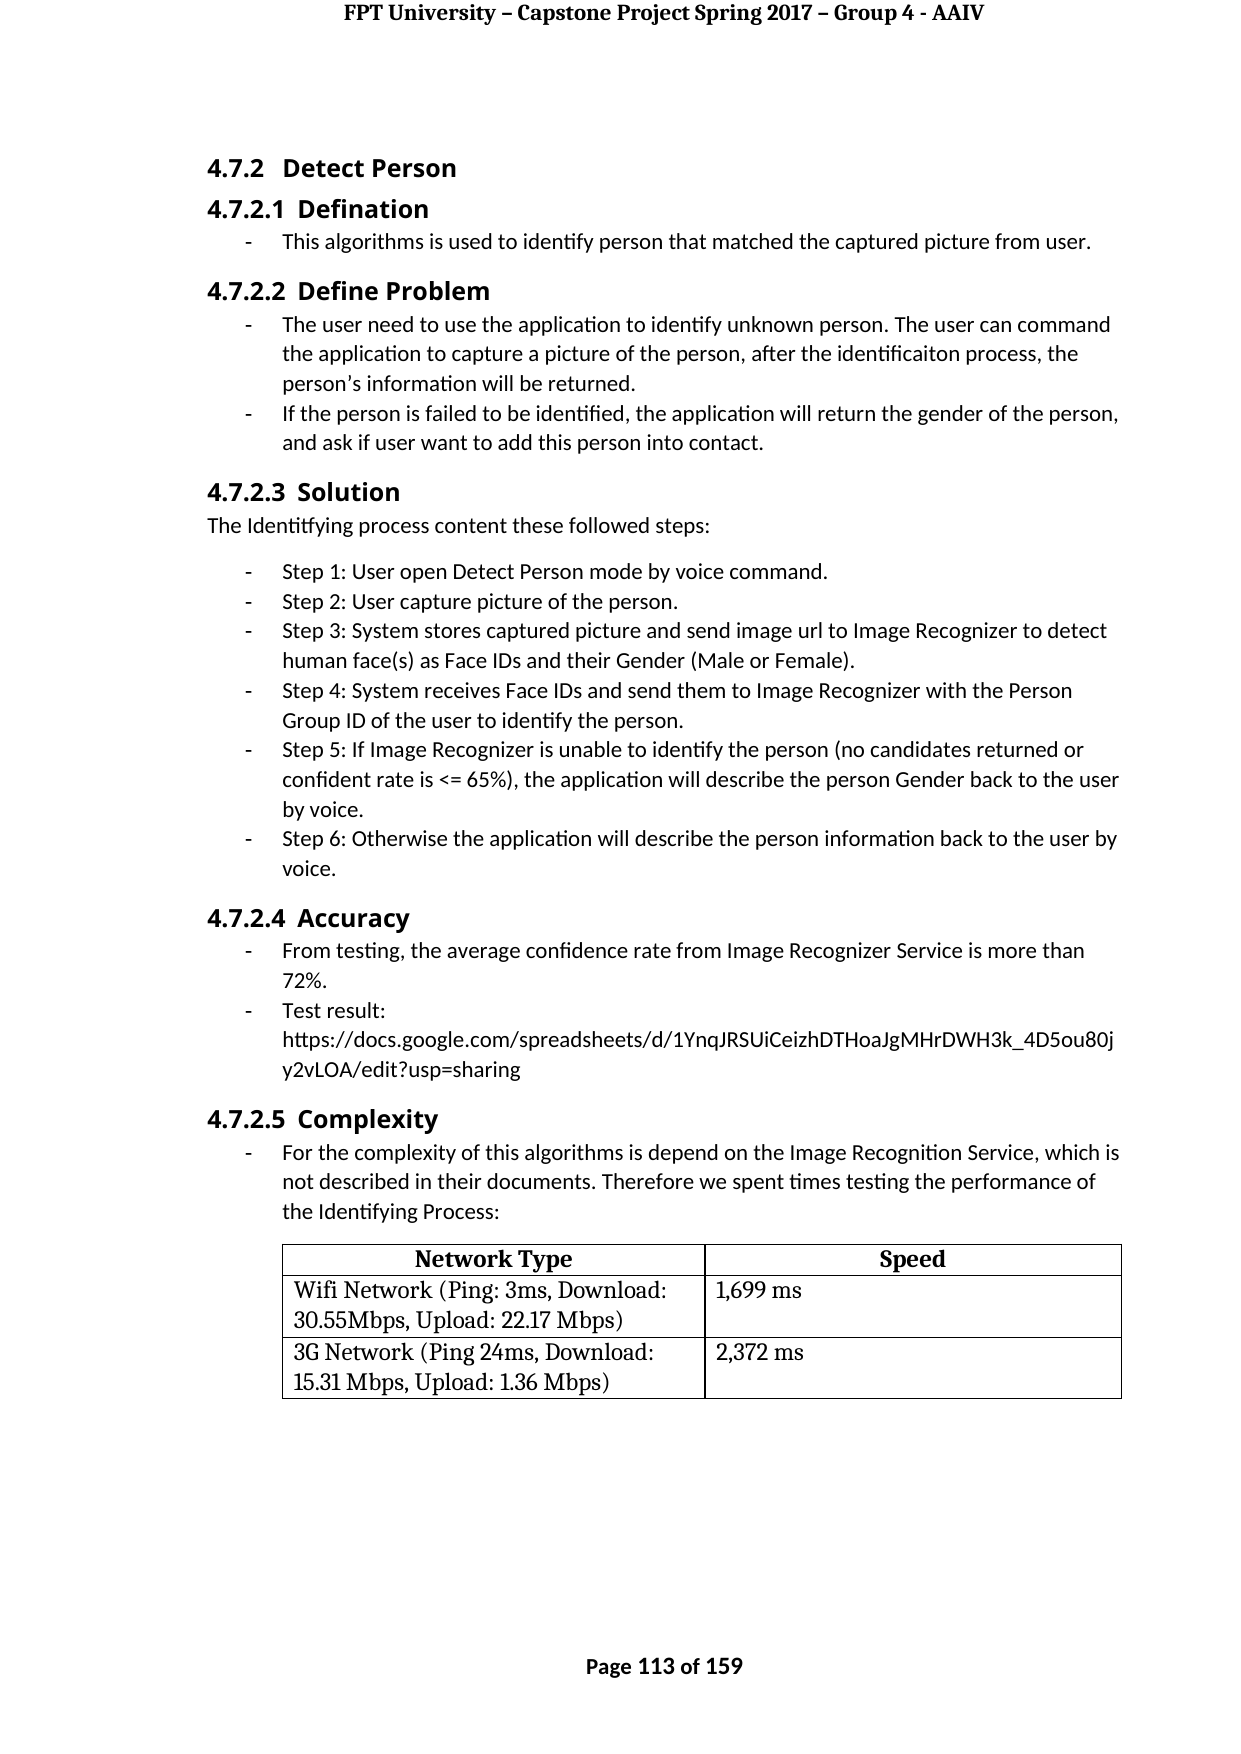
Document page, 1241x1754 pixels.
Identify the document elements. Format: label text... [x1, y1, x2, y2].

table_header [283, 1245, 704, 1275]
list This algorithms is used to identify person that matched the captured picture from user. [244, 227, 1122, 255]
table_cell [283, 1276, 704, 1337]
list Test result: https://docs.google.com/spreadsheets/d/1YnqJRSUiCeizhDTHoaJgMHrDWH3k_4D5ou80jy2vLOA/edit?usp=sharing [244, 996, 1122, 1083]
list Step 3: System stores captured picture and send image url to Image Recognizer to detect human face(s) as Face IDs and their Gender (Male or Female). [244, 617, 1122, 674]
list If the person is failed to be identified, the application will return the gender of the person, and ask if user want to add this person into contact. [244, 399, 1122, 457]
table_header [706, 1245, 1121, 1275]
list Step 1: User open Detect Person mode by voice command. [244, 557, 1122, 585]
list From testing, the average confidence rate from Image Recognizer Service is more than 72%. [244, 937, 1122, 994]
subtitle Define Problem [207, 274, 1122, 308]
text The Identitfying process content these followed steps: [207, 511, 1122, 539]
subtitle Detect Person [207, 151, 1122, 185]
list Step 5: If Image Recognizer is unable to identify the person (no candidates returned or confident rate is <= 65%), the application will describe the person Gender back to the user by voice. [244, 735, 1122, 823]
list Step 2: User capture picture of the person. [244, 587, 1122, 615]
subtitle Accuracy [207, 901, 1122, 934]
list Step 4: System receives Face IDs and send them to Image Recognizer with the Person Group ID of the user to identify the person. [244, 676, 1122, 734]
list Step 6: Otherwise the application will describe the person information back to the user by voice. [244, 824, 1122, 882]
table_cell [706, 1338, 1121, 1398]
subtitle Complexity [207, 1102, 1122, 1136]
subtitle Solution [207, 475, 1122, 509]
subtitle Defination [207, 191, 1122, 225]
list The user need to use the application to identify unknown person. The user can command the application to capture a picture of the person, after the identificaiton process, the person’s information will be returned. [244, 310, 1122, 397]
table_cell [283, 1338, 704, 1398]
list For the complexity of this algorithms is depend on the Image Recognition Service, which is not described in their documents. Therefore we spent times testing the performance of the Identifying Process: [244, 1138, 1122, 1225]
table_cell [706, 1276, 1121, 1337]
